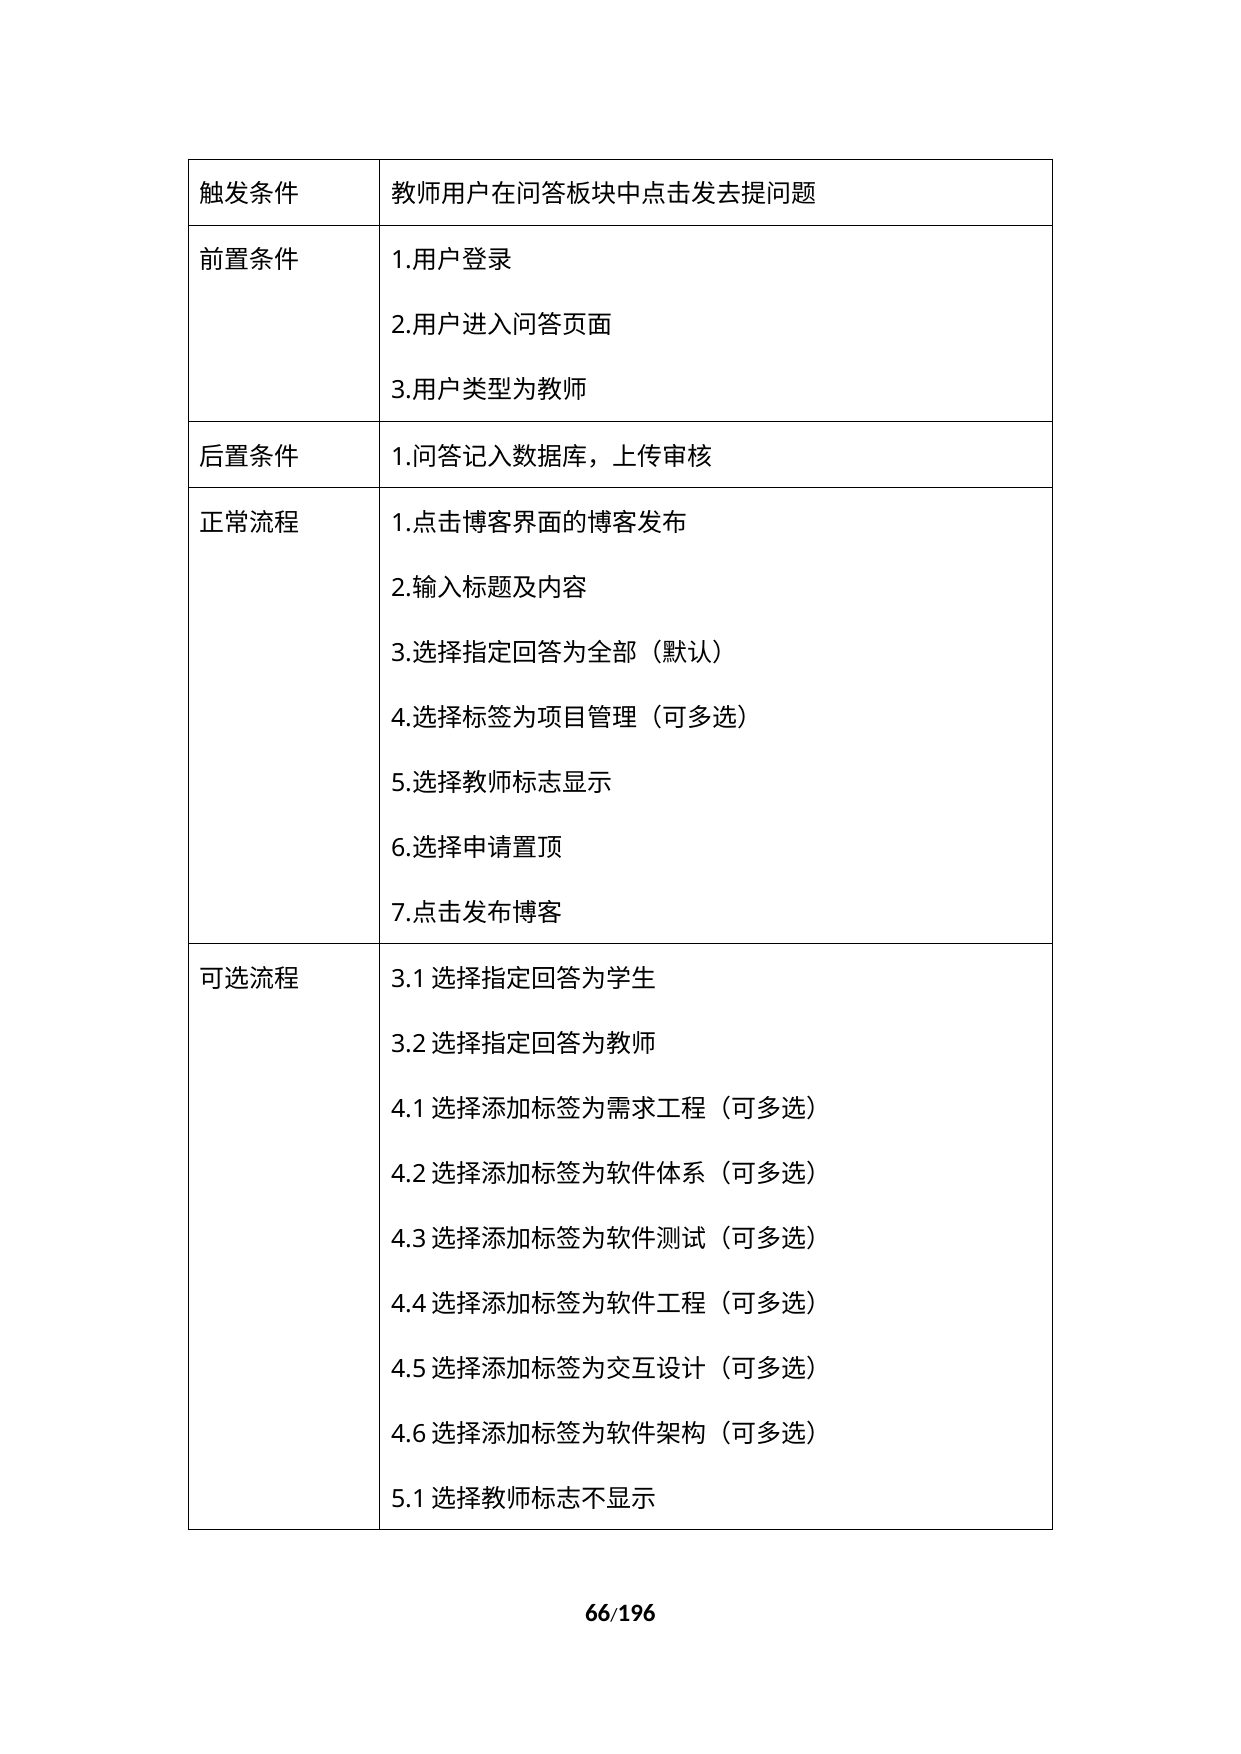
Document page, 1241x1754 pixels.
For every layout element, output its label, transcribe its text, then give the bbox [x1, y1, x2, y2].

table_cell 教师用户在问答板块中点击发去提问题 [380, 160, 1052, 224]
table_cell 1.点击博客界面的博客发布 2.输入标题及内容 3.选择指定回答为全部（默认） 4.选择标签为项目管理（可多选） 5.选择教师标志显示 6.选择申请置顶 7.点击发布博客 [380, 488, 1052, 943]
table_cell 后置条件 [189, 422, 379, 487]
table_cell 触发条件 [189, 160, 379, 224]
table_cell 1.问答记入数据库，上传审核 [380, 422, 1052, 487]
table_cell 可选流程 [189, 944, 379, 1529]
table_cell 1.用户登录 2.用户进入问答页面 3.用户类型为教师 [380, 226, 1052, 421]
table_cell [380, 944, 1052, 1529]
table_cell 正常流程 [189, 488, 379, 943]
table_cell 前置条件 [189, 226, 379, 421]
